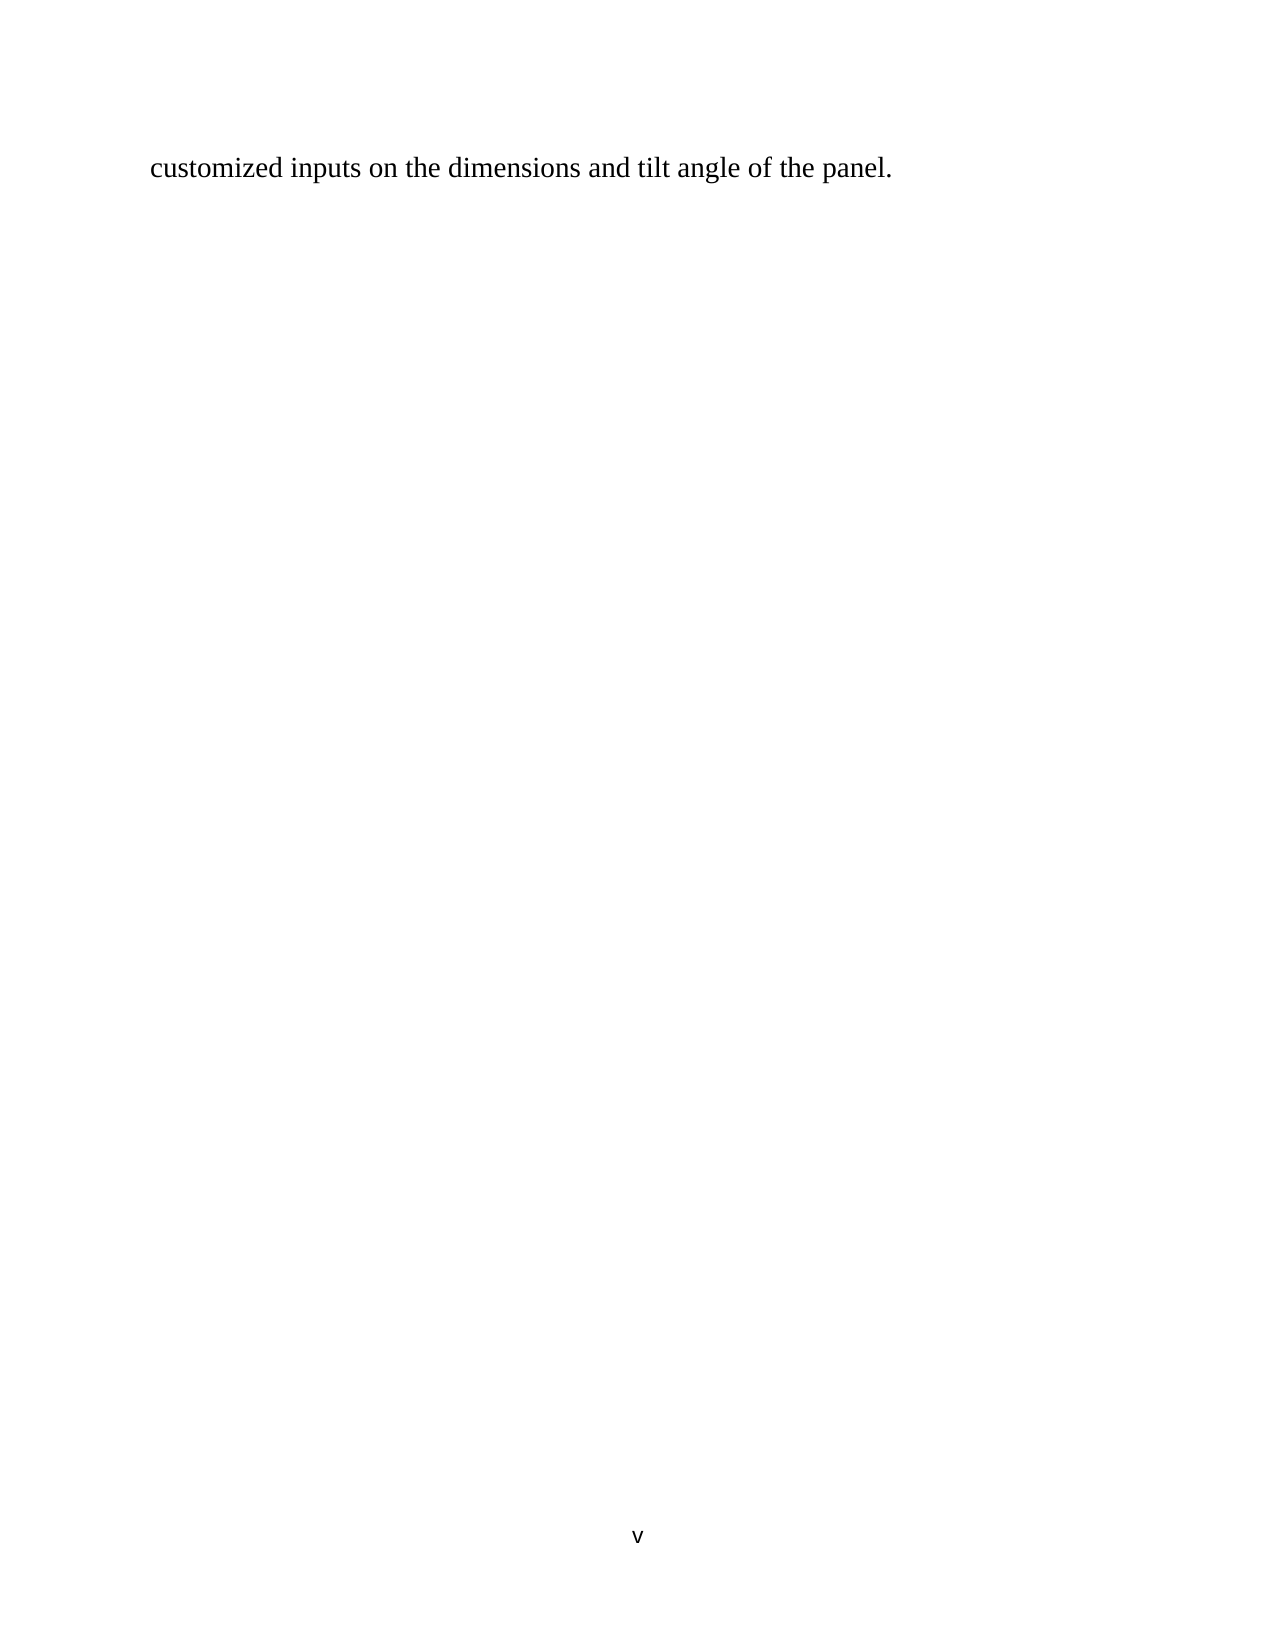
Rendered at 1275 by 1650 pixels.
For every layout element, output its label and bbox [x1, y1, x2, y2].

text [150, 150, 1125, 183]
